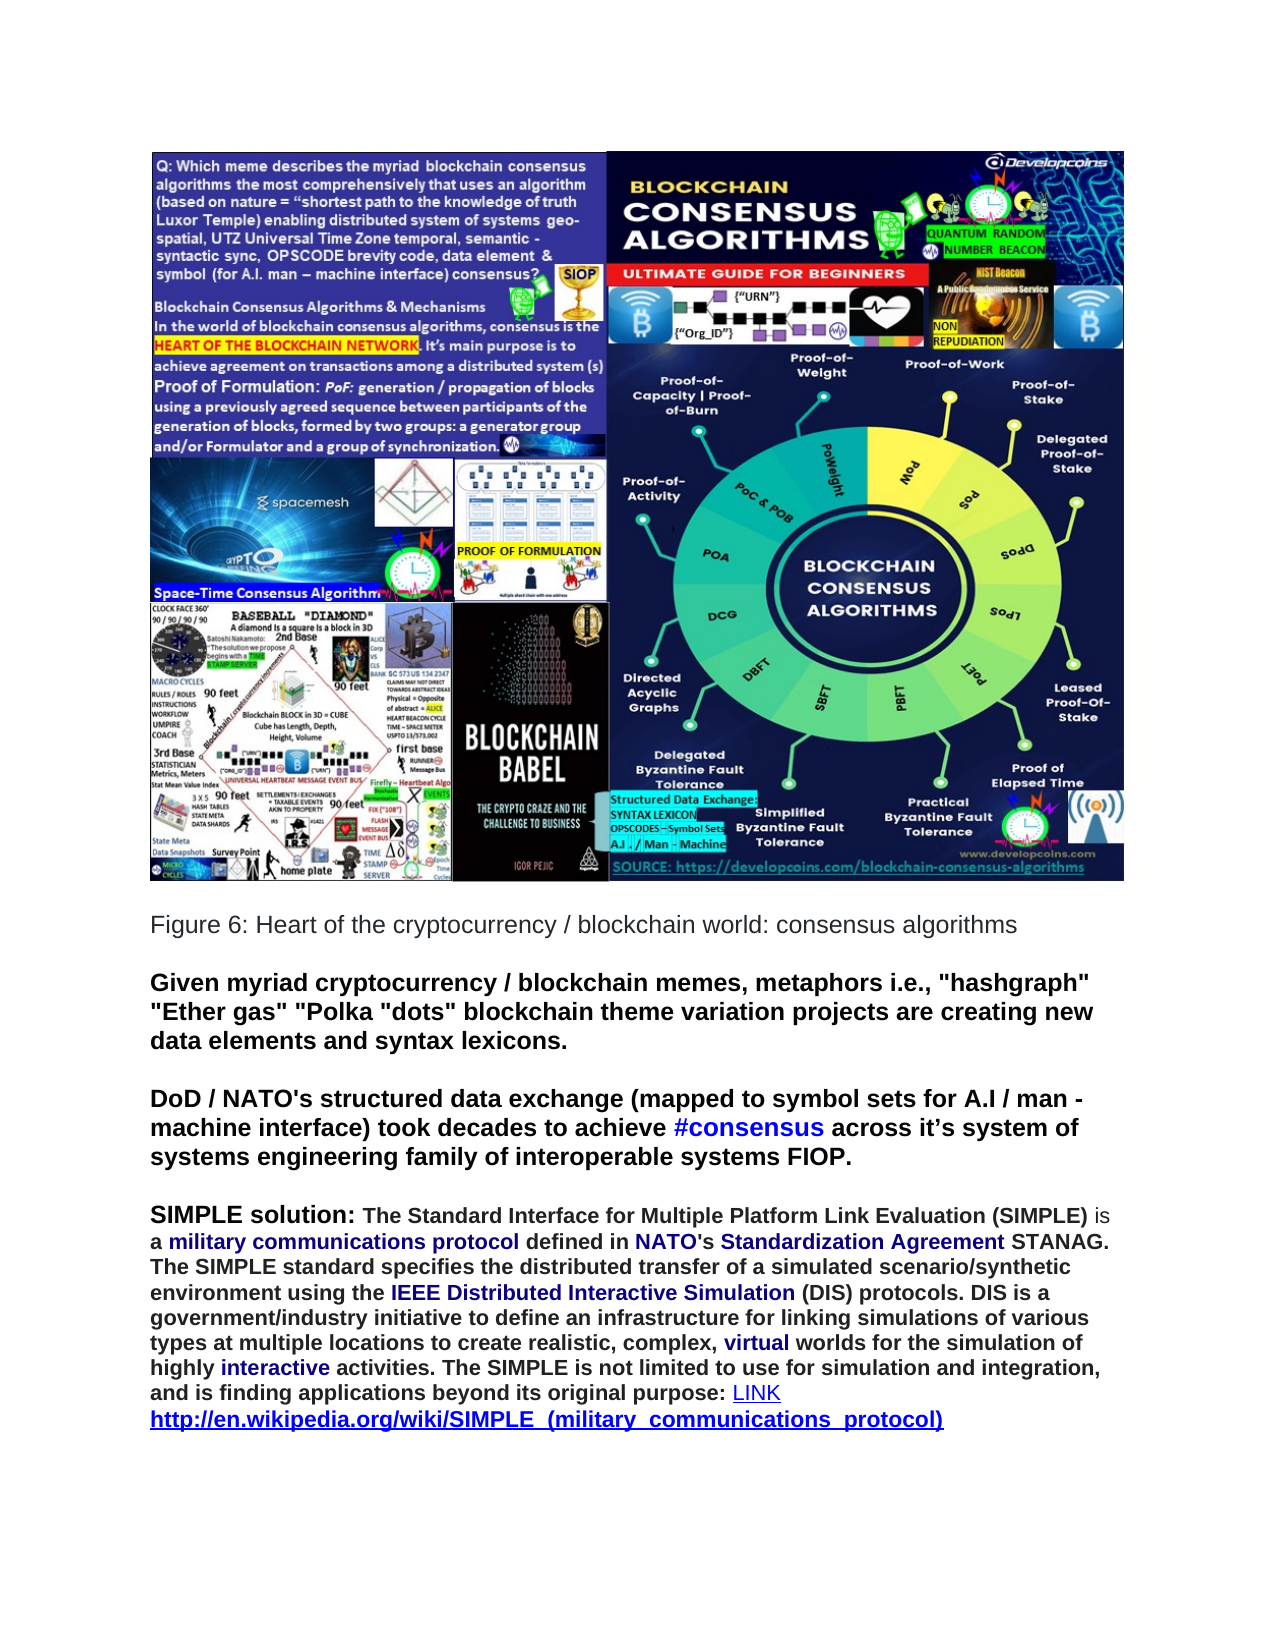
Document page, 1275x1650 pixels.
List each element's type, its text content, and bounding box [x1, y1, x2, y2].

picture [150, 150, 1125, 882]
text DoD / NATO's structured data exchange (mapped to symbol sets for A.I / man - machine interface) took decades to achieve #consensus across it’s system of systems engineering family of interoperable systems FIOP. [150, 1084, 1125, 1171]
text Given myriad cryptocurrency / blockchain memes, metaphors i.e., "hashgraph" "Ether gas" "Polka "dots" blockchain theme variation projects are creating new data elements and syntax lexicons. [568, 968, 1125, 1054]
text SIMPLE solution: The Standard Interface for Multiple Platform Link Evaluation (SIMPLE) is a military communications protocol defined in NATO's Standardization Agreement STANAG. The SIMPLE standard specifies the distributed transfer of a simulated scenario/synthetic environment using the IEEE Distributed Interactive Simulation (DIS) protocols. DIS is a government/industry initiative to define an infrastructure for linking simulations of various types at multiple locations to create realistic, complex, virtual worlds for the simulation of highly interactive activities. The SIMPLE is not limited to use for simulation and integration, and is finding applications beyond its original purpose: LINK http://en.wikipedia.org/wiki/SIMPLE_(military_communications_protocol) [150, 1200, 1125, 1432]
text Figure 6: Heart of the cryptocurrency / blockchain world: consensus algorithms [150, 910, 1125, 939]
